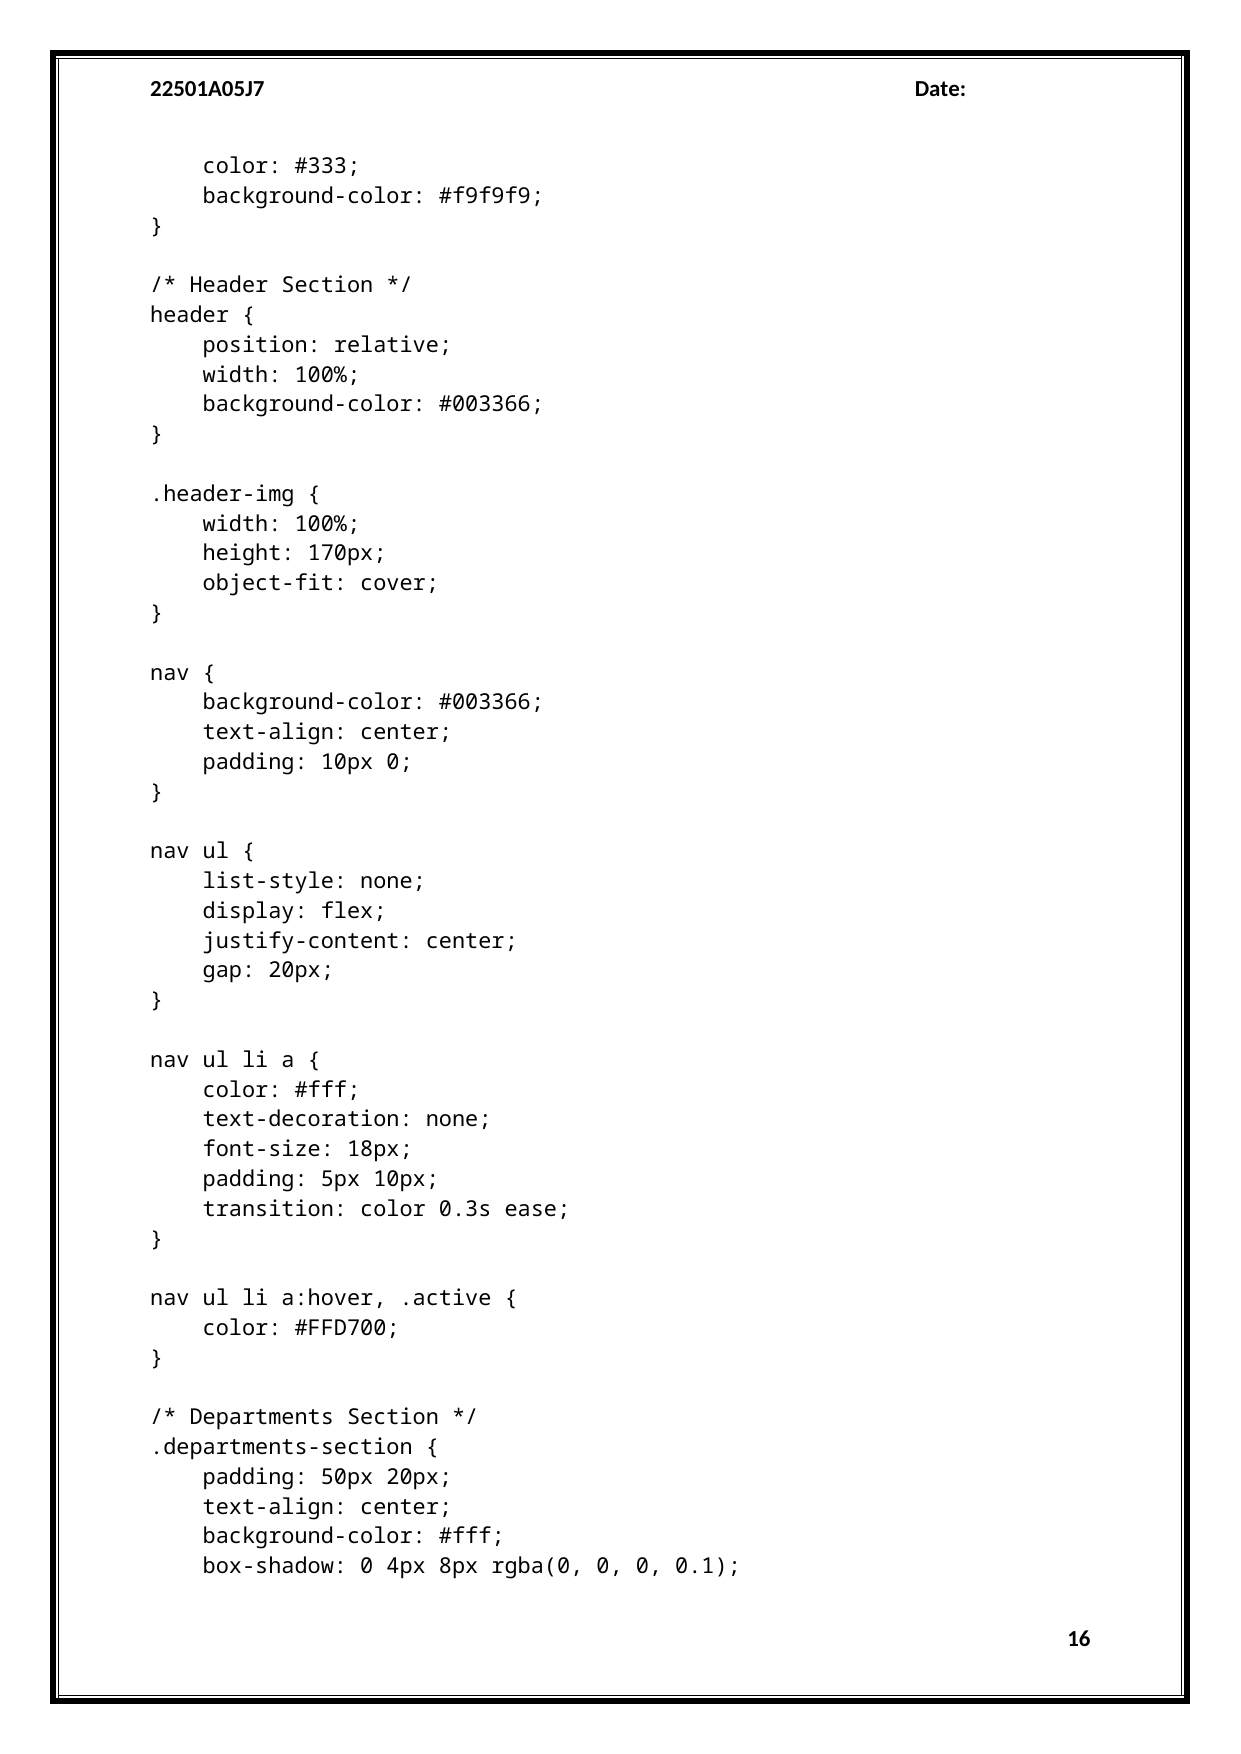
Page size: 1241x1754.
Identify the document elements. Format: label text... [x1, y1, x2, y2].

text } [150, 1222, 1090, 1252]
text nav { [150, 656, 1090, 686]
text nav ul li a { [150, 1044, 1090, 1073]
text } [150, 1342, 1090, 1371]
text .departments-section { [150, 1431, 1090, 1461]
text } [150, 984, 1090, 1014]
text width: 100%; [150, 358, 1090, 388]
text } [150, 597, 1090, 627]
text width: 100%; [150, 507, 1090, 537]
text display: flex; [150, 895, 1090, 924]
text nav ul { [150, 835, 1090, 865]
text font-size: 18px; [150, 1133, 1090, 1163]
text height: 170px; [150, 537, 1090, 567]
text transition: color 0.3s ease; [150, 1193, 1090, 1222]
text box-shadow: 0 4px 8px rgba(0, 0, 0, 0.1); [150, 1550, 1090, 1580]
text } [150, 776, 1090, 805]
text justify-content: center; [150, 924, 1090, 954]
text text-decoration: none; [150, 1103, 1090, 1133]
text text-align: center; [150, 716, 1090, 746]
text background-color: #f9f9f9; [150, 180, 1090, 209]
text header { [150, 299, 1090, 329]
text background-color: #003366; [150, 686, 1090, 716]
text list-style: none; [150, 865, 1090, 895]
text color: #FFD700; [150, 1312, 1090, 1342]
text color: #333; [150, 150, 1090, 180]
text /* Header Section */ [150, 269, 1090, 299]
text padding: 5px 10px; [150, 1163, 1090, 1193]
text /* Departments Section */ [150, 1401, 1090, 1431]
text } [150, 209, 1090, 239]
text .header-img { [150, 478, 1090, 507]
text object-fit: cover; [150, 567, 1090, 597]
text padding: 50px 20px; [150, 1461, 1090, 1491]
text nav ul li a:hover, .active { [150, 1282, 1090, 1312]
text } [150, 418, 1090, 448]
text background-color: #003366; [150, 388, 1090, 418]
text background-color: #fff; [150, 1520, 1090, 1550]
text padding: 10px 0; [150, 746, 1090, 776]
text color: #fff; [150, 1073, 1090, 1103]
text position: relative; [150, 329, 1090, 358]
text text-align: center; [150, 1491, 1090, 1520]
text gap: 20px; [150, 954, 1090, 984]
